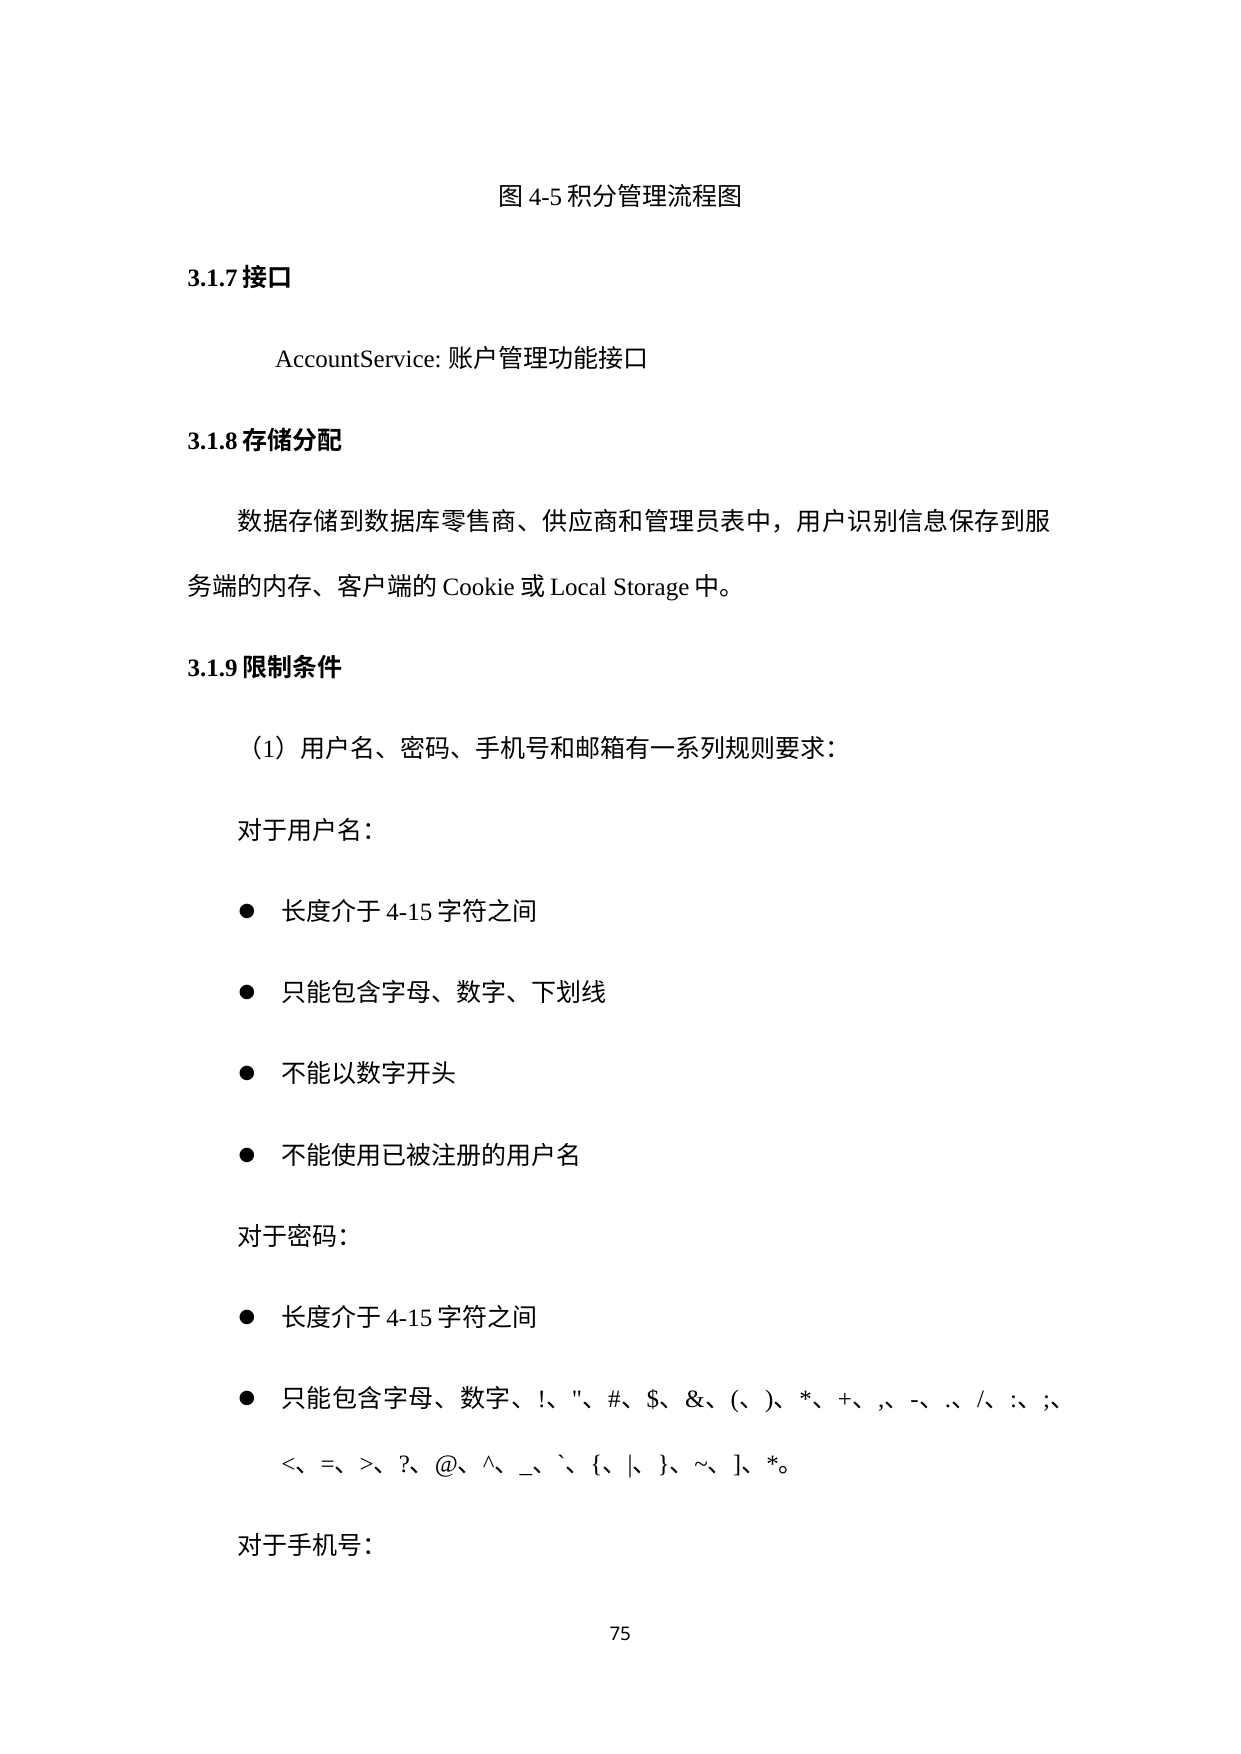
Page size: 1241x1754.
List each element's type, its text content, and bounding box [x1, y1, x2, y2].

text 对于密码： [237, 1202, 1053, 1267]
text AccountService: 账户管理功能接口 [187, 324, 1053, 389]
subtitle 3.1.9限制条件 [187, 633, 1053, 698]
text 对于用户名： [237, 796, 1053, 861]
list 长度介于4-15字符之间 [237, 1283, 1053, 1348]
list 不能以数字开头 [237, 1039, 1053, 1104]
subtitle 3.1.8存储分配 [187, 406, 1053, 471]
text 图4-5积分管理流程图 [187, 162, 1053, 227]
list 只能包含字母、数字、下划线 [237, 958, 1053, 1023]
list 长度介于4-15字符之间 [237, 877, 1053, 942]
list 只能包含字母、数字、!、"、#、$、&、(、)、*、+、,、-、.、/、:、;、<、=、>、?、@、^、_、`、{、|、}、~、]、*。 [237, 1364, 1053, 1494]
subtitle 3.1.7接口 [187, 243, 1053, 308]
list 不能使用已被注册的用户名 [237, 1121, 1053, 1186]
text 对于手机号： [237, 1511, 1053, 1576]
text （1）用户名、密码、手机号和邮箱有一系列规则要求： [187, 714, 1053, 779]
text 数据存储到数据库零售商、供应商和管理员表中，用户识别信息保存到服务端的内存、客户端的Cookie或Local Storage中。 [187, 487, 1053, 617]
